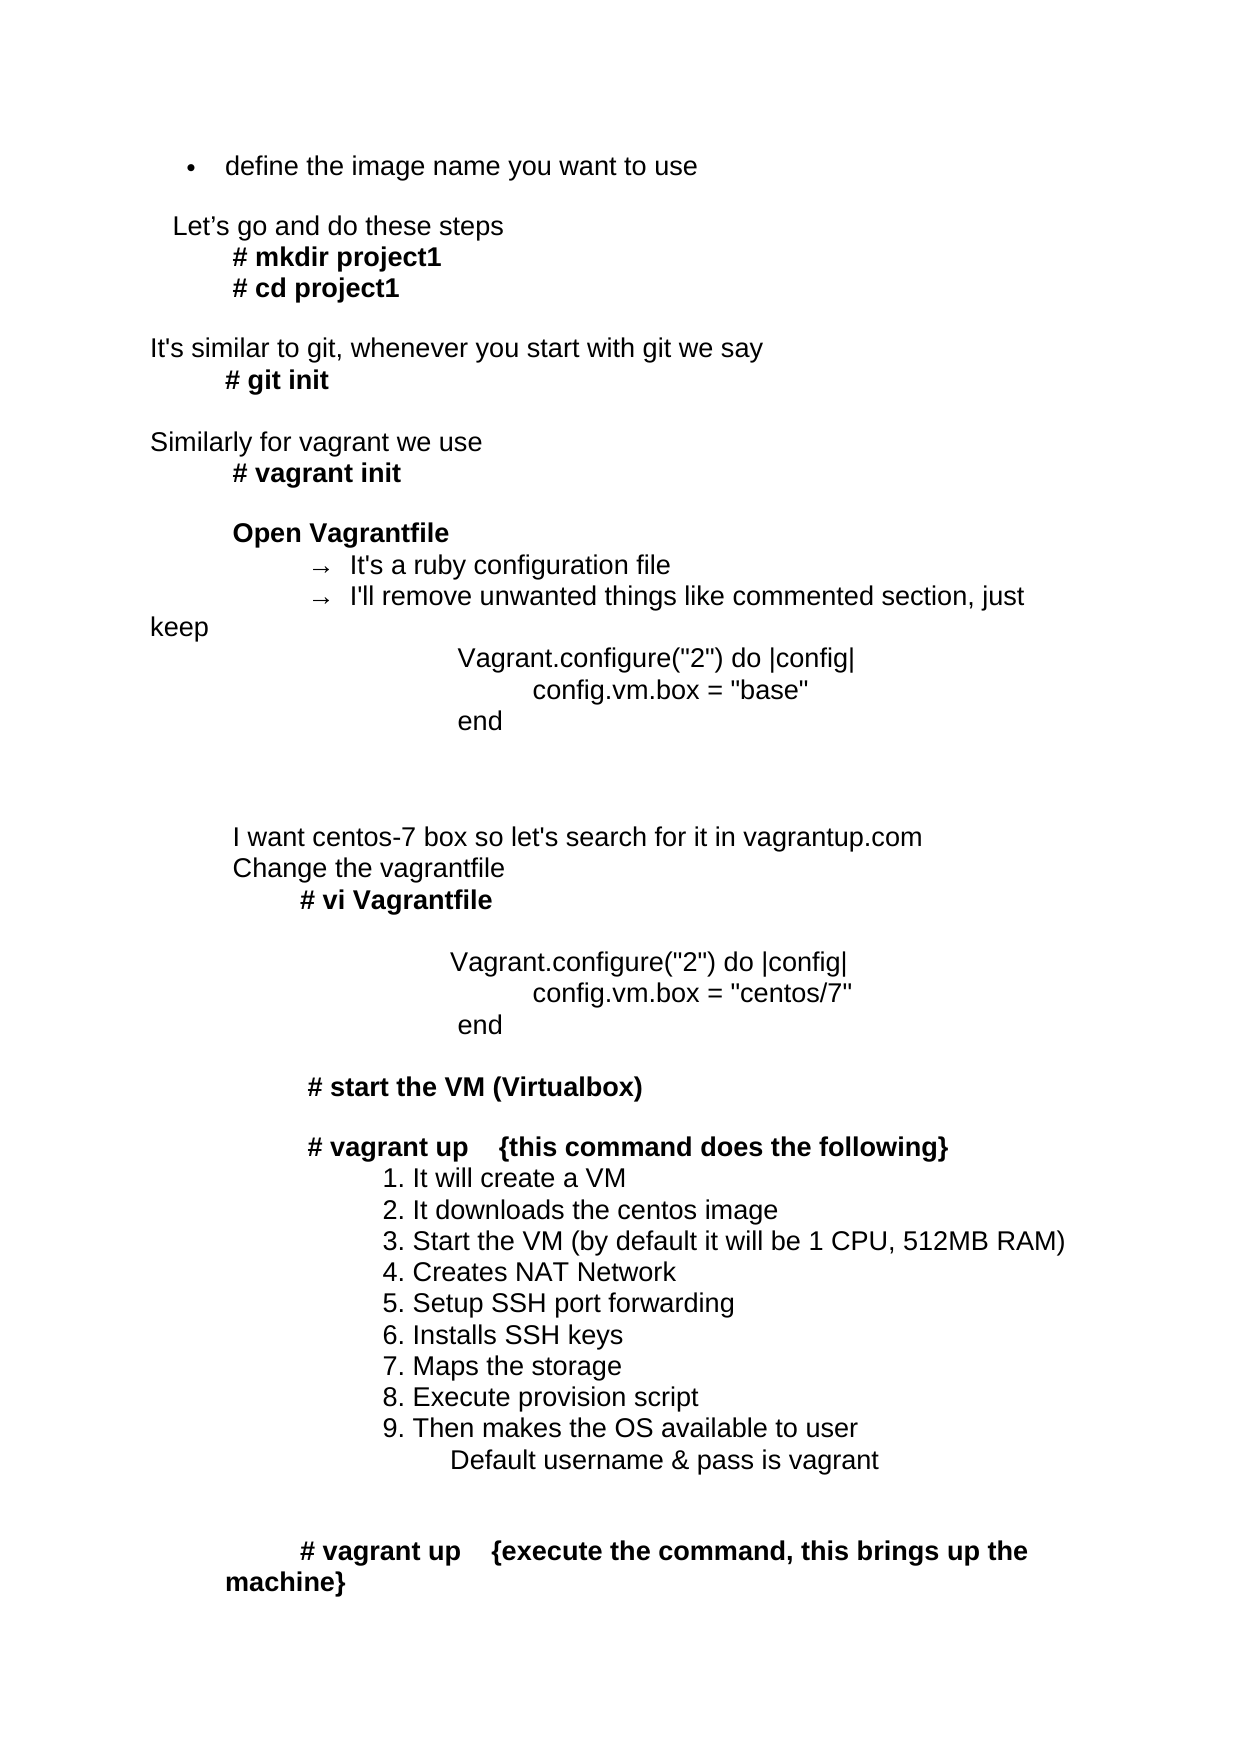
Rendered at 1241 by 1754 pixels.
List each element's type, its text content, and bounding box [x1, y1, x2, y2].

text Open Vagrantfile [150, 517, 1090, 549]
text 5. Setup SSH port forwarding [150, 1287, 1090, 1319]
text # vagrant init [150, 457, 1090, 489]
text Vagrant.configure("2") do |config| [375, 946, 1090, 977]
text Let’s go and do these steps [150, 210, 1090, 241]
text # vi Vagrantfile [225, 884, 1090, 915]
text 2. It downloads the centos image [150, 1194, 1090, 1225]
text Similarly for vagrant we use [150, 426, 1090, 457]
text → It's a ruby configuration file [150, 549, 1090, 580]
text end [150, 705, 1090, 736]
text config.vm.box = "centos/7" [150, 977, 1090, 1009]
text # start the VM (Virtualbox) [150, 1071, 1090, 1102]
text 4. Creates NAT Network [150, 1256, 1090, 1287]
text # mkdir project1 [150, 241, 1090, 272]
text I want centos-7 box so let's search for it in vagrantup.com [150, 821, 1090, 852]
text 1. It will create a VM [150, 1162, 1090, 1194]
text 8. Execute provision script [150, 1381, 1090, 1412]
text 6. Installs SSH keys [150, 1319, 1090, 1350]
text # cd project1 [150, 272, 1090, 304]
list define the image name you want to use [187, 150, 1090, 181]
text Vagrant.configure("2") do |config| [150, 642, 1090, 674]
text Default username & pass is vagrant [150, 1444, 1090, 1475]
text # vagrant up {this command does the following} [150, 1131, 1090, 1162]
text Change the vagrantfile [150, 852, 1090, 884]
text 3. Start the VM (by default it will be 1 CPU, 512MB RAM) [150, 1225, 1090, 1256]
text # vagrant up {execute the command, this brings up the machine} [225, 1535, 1090, 1597]
text config.vm.box = "base" [150, 674, 1090, 705]
text 9. Then makes the OS available to user [150, 1412, 1090, 1444]
text # git init [150, 364, 1090, 395]
text → I'll remove unwanted things like commented section, just keep [150, 580, 1090, 642]
text 7. Maps the storage [150, 1350, 1090, 1381]
text end [150, 1009, 1090, 1040]
text It's similar to git, whenever you start with git we say [150, 332, 1090, 364]
